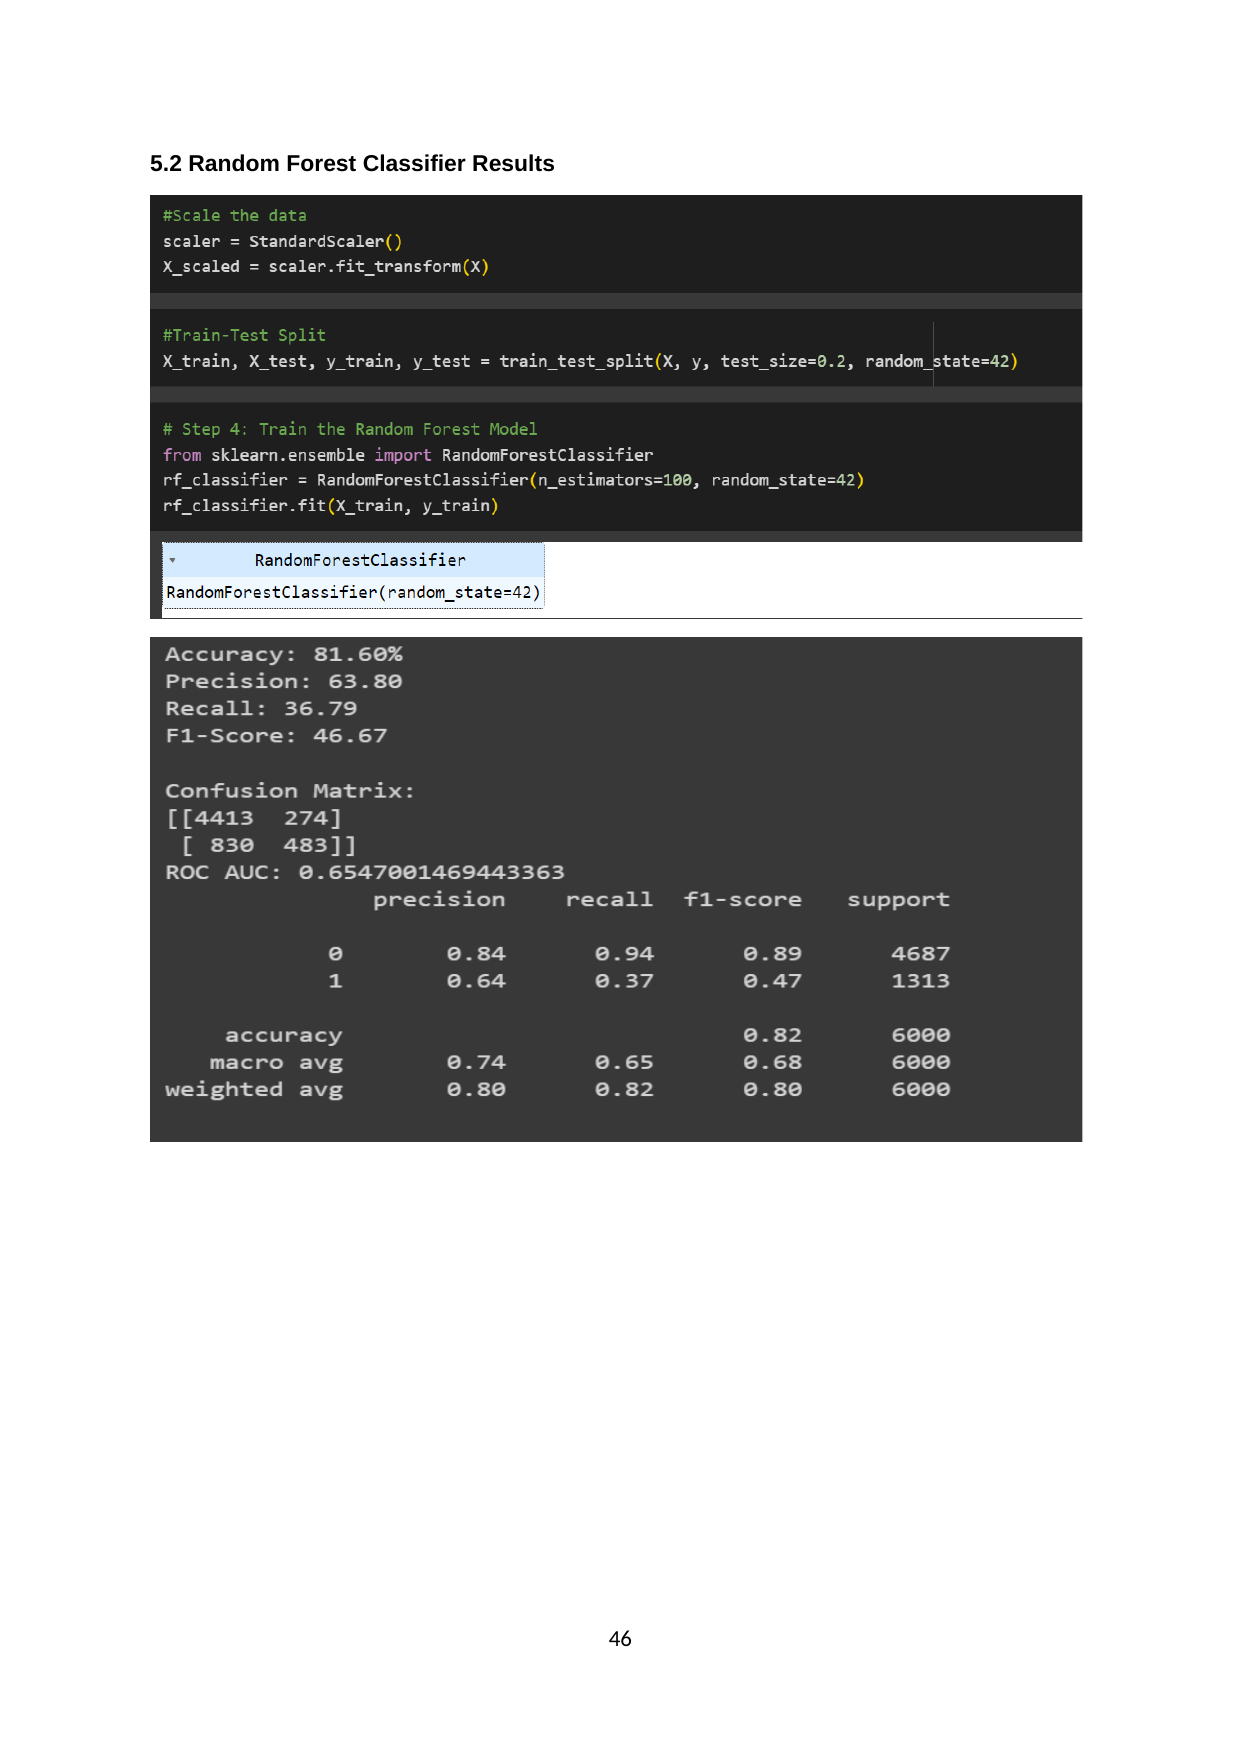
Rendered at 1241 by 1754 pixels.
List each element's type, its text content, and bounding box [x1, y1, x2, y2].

picture [150, 637, 1083, 1142]
picture [150, 195, 1083, 619]
text 5.2 Random Forest Classifier Results [150, 150, 1090, 176]
